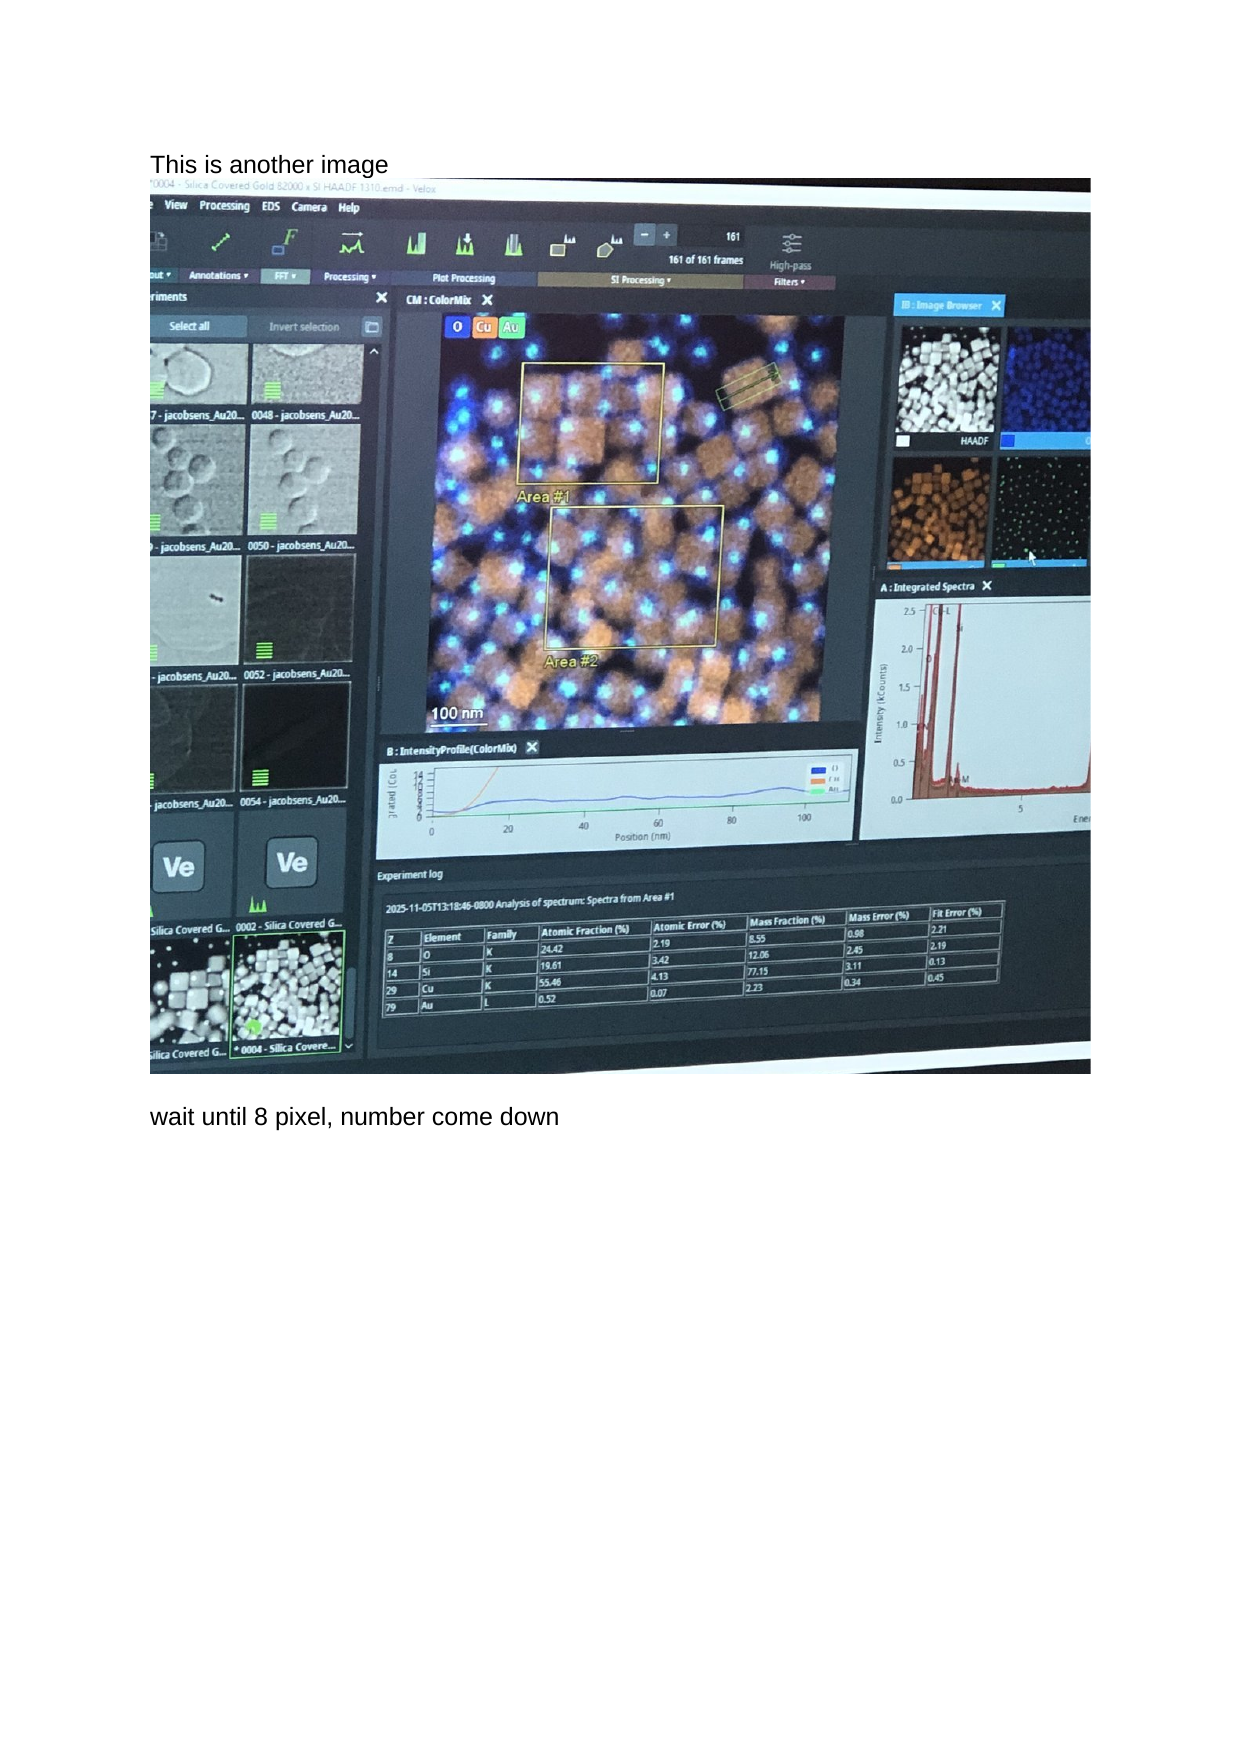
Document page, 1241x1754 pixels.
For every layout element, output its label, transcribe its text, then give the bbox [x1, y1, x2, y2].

picture [150, 178, 1091, 1074]
text wait until 8 pixel, number come down [150, 1102, 1090, 1131]
text This is another image [150, 150, 1090, 178]
